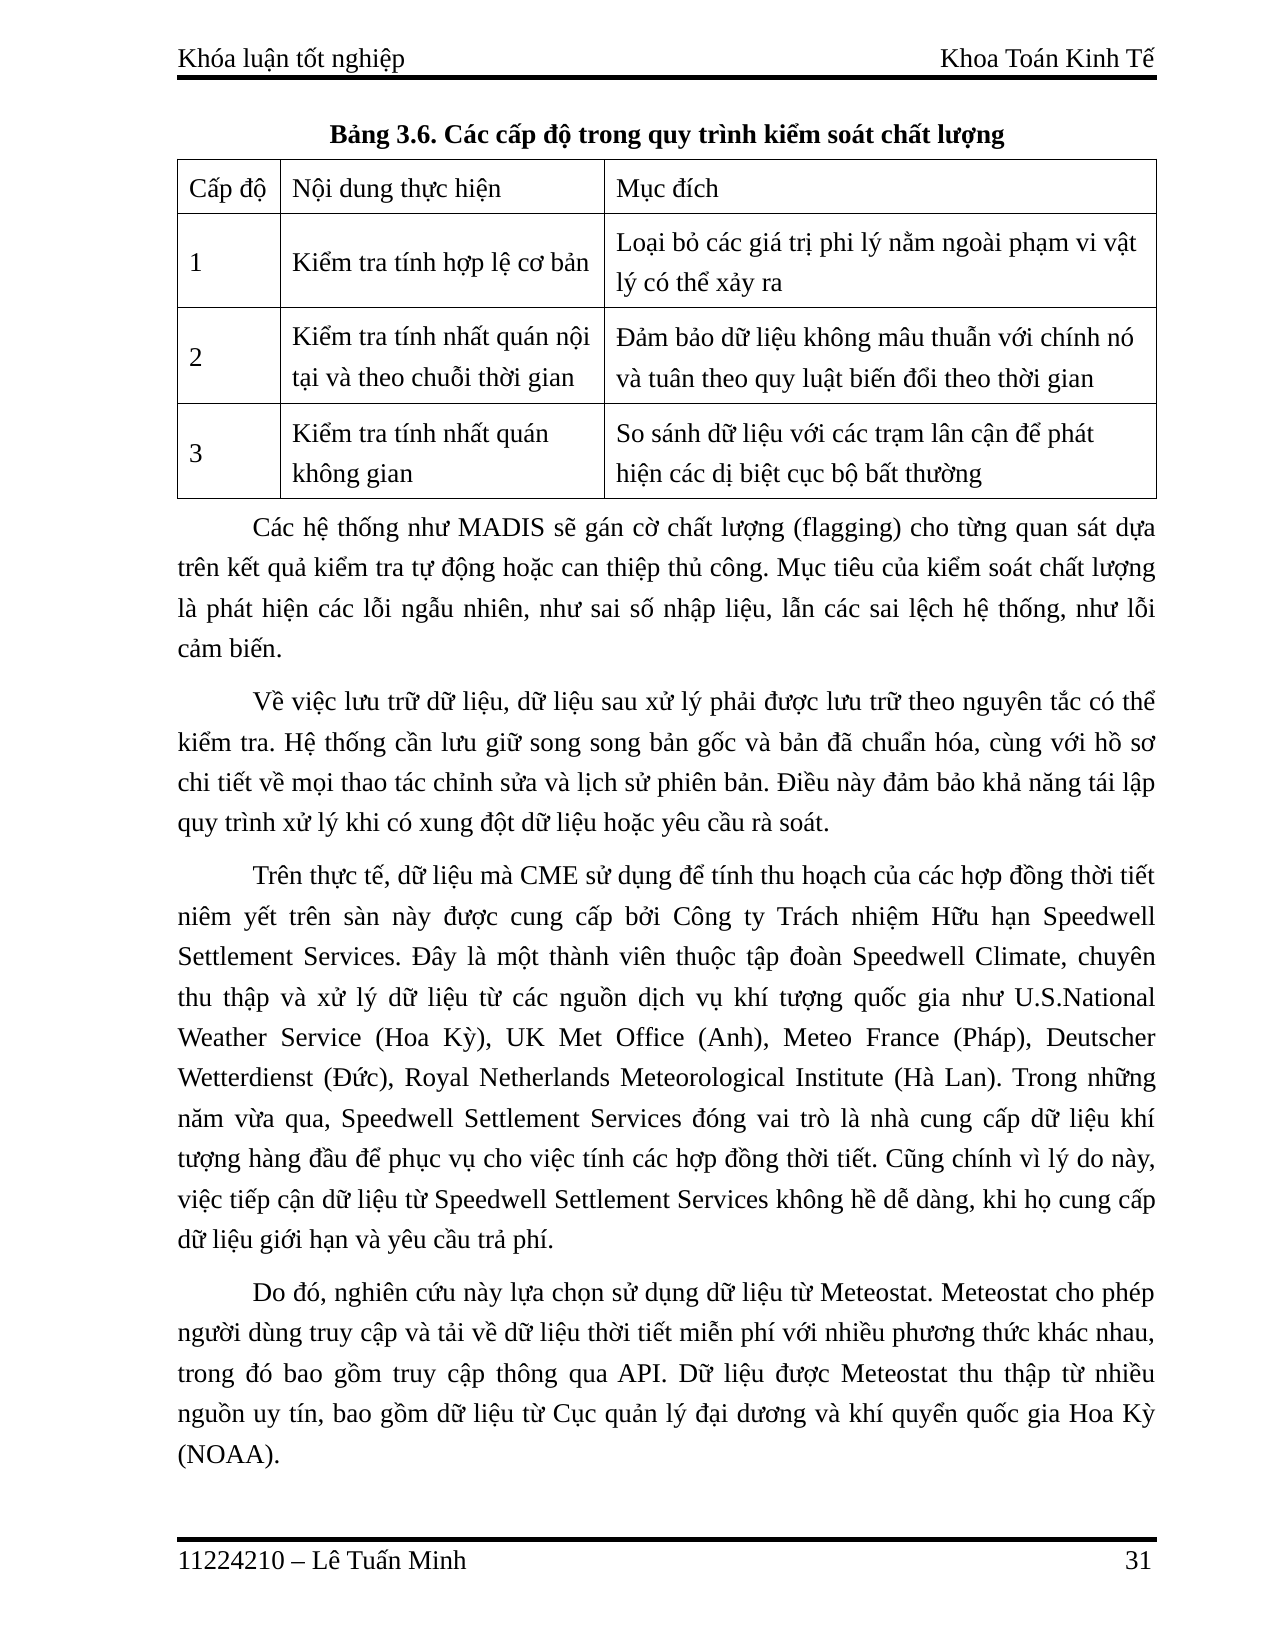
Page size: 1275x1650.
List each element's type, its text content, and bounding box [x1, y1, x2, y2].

table_cell Kiểm tra tính nhất quán không gian [281, 404, 604, 497]
table_cell Kiểm tra tính nhất quán nội tại và theo chuỗi thời gian [281, 308, 604, 403]
table_cell So sánh dữ liệu với các trạm lân cận để phát hiện các dị biệt cục bộ bất thường [605, 404, 1156, 497]
text Các hệ thống như MADIS sẽ gán cờ chất lượng (flagging) cho từng quan sát dựa trên kết quả kiểm tra tự động hoặc can thiệp thủ công. Mục tiêu của kiểm soát chất lượng là phát hiện các lỗi ngẫu nhiên, như sai số nhập liệu, lẫn các sai lệch hệ thống, như lỗi cảm biến. [177, 511, 1157, 663]
table_cell 2 [178, 308, 280, 403]
table_header Nội dung thực hiện [281, 160, 604, 212]
table_cell Kiểm tra tính hợp lệ cơ bản [281, 214, 604, 307]
text Trên thực tế, dữ liệu mà CME sử dụng để tính thu hoạch của các hợp đồng thời tiết niêm yết trên sàn này được cung cấp bởi Công ty Trách nhiệm Hữu hạn Speedwell Settlement Services. Đây là một thành viên thuộc tập đoàn Speedwell Climate, chuyên thu thập và xử lý dữ liệu từ các nguồn dịch vụ khí tượng quốc gia như U.S.National Weather Service (Hoa Kỳ), UK Met Office (Anh), Meteo France (Pháp), Deutscher Wetterdienst (Đức), Royal Netherlands Meteorological Institute (Hà Lan). Trong những năm vừa qua, Speedwell Settlement Services đóng vai trò là nhà cung cấp dữ liệu khí tượng hàng đầu để phục vụ cho việc tính các hợp đồng thời tiết. Cũng chính vì lý do này, việc tiếp cận dữ liệu từ Speedwell Settlement Services không hề dễ dàng, khi họ cung cấp dữ liệu giới hạn và yêu cầu trả phí. [177, 859, 1157, 1254]
table_cell 1 [178, 214, 280, 307]
table_header Mục đích [605, 160, 1156, 212]
text Do đó, nghiên cứu này lựa chọn sử dụng dữ liệu từ Meteostat. Meteostat cho phép người dùng truy cập và tải về dữ liệu thời tiết miễn phí với nhiều phương thức khác nhau, trong đó bao gồm truy cập thông qua API. Dữ liệu được Meteostat thu thập từ nhiều nguồn uy tín, bao gồm dữ liệu từ Cục quản lý đại dương và khí quyển quốc gia Hoa Kỳ (NOAA). [177, 1276, 1157, 1469]
table_cell Loại bỏ các giá trị phi lý nằm ngoài phạm vi vật lý có thể xảy ra [605, 214, 1156, 307]
table_cell 3 [178, 404, 280, 497]
text Về việc lưu trữ dữ liệu, dữ liệu sau xử lý phải được lưu trữ theo nguyên tắc có thể kiểm tra. Hệ thống cần lưu giữ song song bản gốc và bản đã chuẩn hóa, cùng với hồ sơ chi tiết về mọi thao tác chỉnh sửa và lịch sử phiên bản. Điều này đảm bảo khả năng tái lập quy trình xử lý khi có xung đột dữ liệu hoặc yêu cầu rà soát. [177, 685, 1157, 838]
table_header Cấp độ [178, 160, 280, 212]
table_cell Đảm bảo dữ liệu không mâu thuẫn với chính nó và tuân theo quy luật biến đổi theo thời gian [605, 308, 1156, 403]
